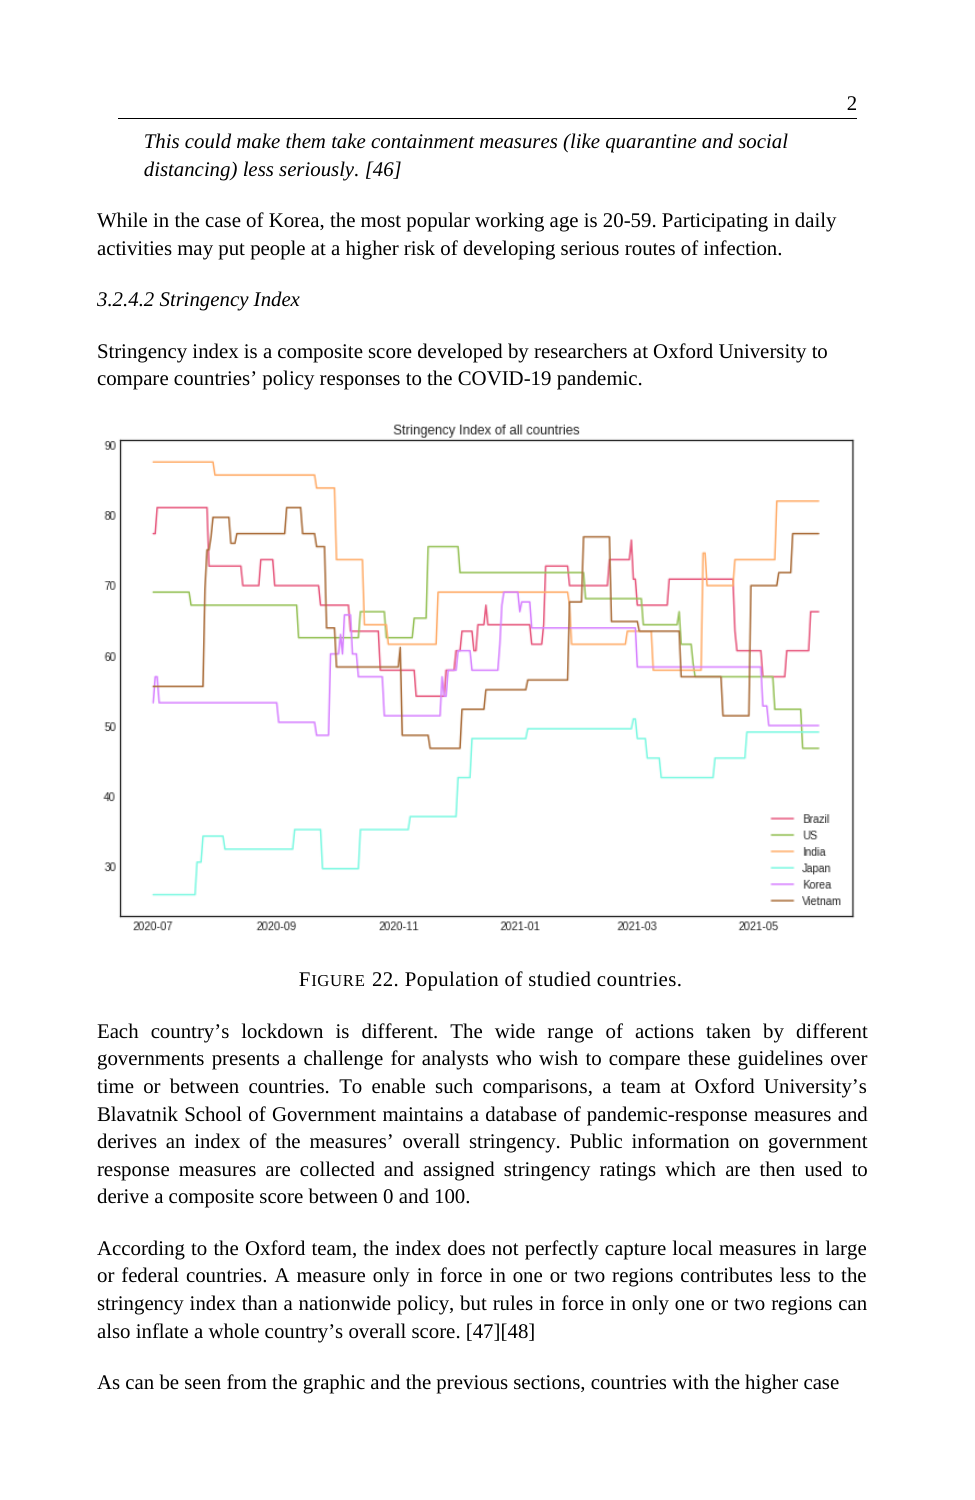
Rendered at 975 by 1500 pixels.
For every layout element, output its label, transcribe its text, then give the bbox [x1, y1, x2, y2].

text FIGURE 22. Population of studied countries. [116, 967, 866, 991]
text Stringency index is a composite score developed by researchers at Oxford University to compare countries’ policy responses to the COVID-19 pandemic. [97, 339, 869, 390]
text This could make them take containment measures (like quarantine and social distancing) less seriously. [46] [144, 129, 869, 181]
text According to the Oxford team, the index does not perfectly capture local measures in large or federal countries. A measure only in force in one or two regions contributes less to the stringency index than a nationwide policy, but rules in force in only one or two regions can also inflate a whole country’s overall score. [47][48] [97, 1236, 869, 1343]
text Each country’s lockdown is different. The wide range of actions taken by different governments presents a challenge for analysts who wish to compare these guidelines over time or between countries. To enable such comparisons, a team at Oxford University’s Blavatnik School of Government maintains a database of pandemic-response measures and derives an index of the measures’ overall stringency. Public information on government response measures are collected and assigned stringency ratings which are then used to derive a composite score between 0 and 100. [97, 1019, 869, 1208]
picture [96, 417, 859, 939]
text While in the case of Korea, the most popular working age is 20-59. Participating in daily activities may put people at a higher risk of developing serious routes of infection. [97, 208, 869, 260]
text 3.2.4.2 Stringency Index [97, 287, 869, 311]
text As can be seen from the graphic and the previous sections, countries with the higher case [97, 1370, 869, 1394]
